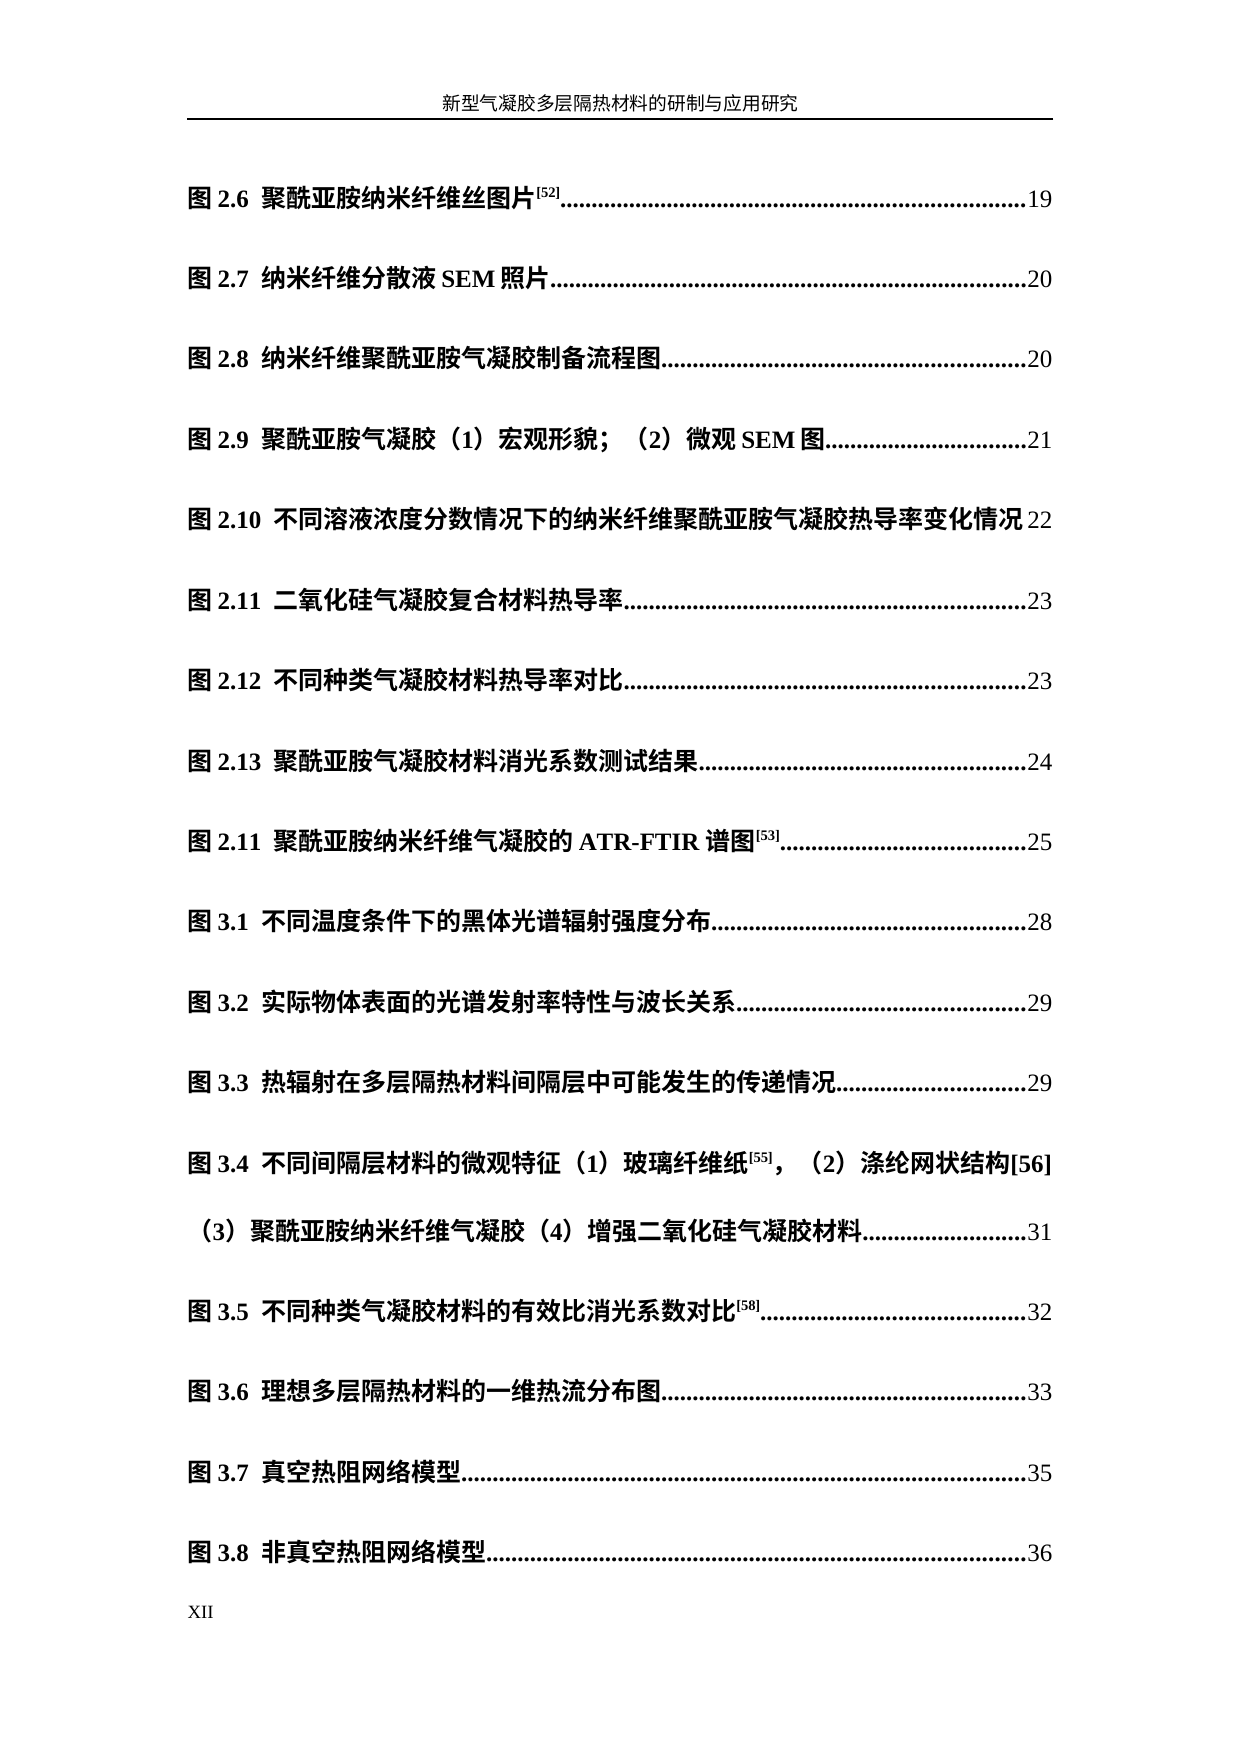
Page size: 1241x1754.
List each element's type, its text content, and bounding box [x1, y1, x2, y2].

text 图3.3 热辐射在多层隔热材料间隔层中可能发生的传递情况 29 [187, 1047, 1053, 1115]
text 图2.13 聚酰亚胺气凝胶材料消光系数测试结果 24 [187, 725, 1053, 793]
text 图3.5 不同种类气凝胶材料的有效比消光系数对比[58] 32 [187, 1276, 1053, 1343]
text 图3.8 非真空热阻网络模型 36 [187, 1517, 1053, 1585]
text 图3.7 真空热阻网络模型 35 [187, 1436, 1053, 1504]
text 图3.1 不同温度条件下的黑体光谱辐射强度分布 28 [187, 886, 1053, 954]
text 图2.8 纳米纤维聚酰亚胺气凝胶制备流程图 20 [187, 323, 1053, 391]
text 图3.4 不同间隔层材料的微观特征（1）玻璃纤维纸[55]，（2）涤纶网状结构[56]（3）聚酰亚胺纳米纤维气凝胶（4）增强二氧化硅气凝胶材料 31 [187, 1127, 1053, 1263]
text 图2.9 聚酰亚胺气凝胶（1）宏观形貌；（2）微观SEM图 21 [187, 403, 1053, 471]
text 图3.6 理想多层隔热材料的一维热流分布图 33 [187, 1356, 1053, 1424]
text 图2.11 聚酰亚胺纳米纤维气凝胶的ATR-FTIR 谱图[53] 25 [187, 806, 1053, 873]
text 图2.11 二氧化硅气凝胶复合材料热导率 23 [187, 564, 1053, 632]
text 图2.6 聚酰亚胺纳米纤维丝图片[52] 19 [187, 162, 1053, 230]
text 图2.10 不同溶液浓度分数情况下的纳米纤维聚酰亚胺气凝胶热导率变化情况 22 [187, 484, 1053, 552]
text 图3.2 实际物体表面的光谱发射率特性与波长关系 29 [187, 966, 1053, 1034]
text 图2.12 不同种类气凝胶材料热导率对比 23 [187, 645, 1053, 713]
text 图2.7 纳米纤维分散液SEM照片 20 [187, 243, 1053, 311]
